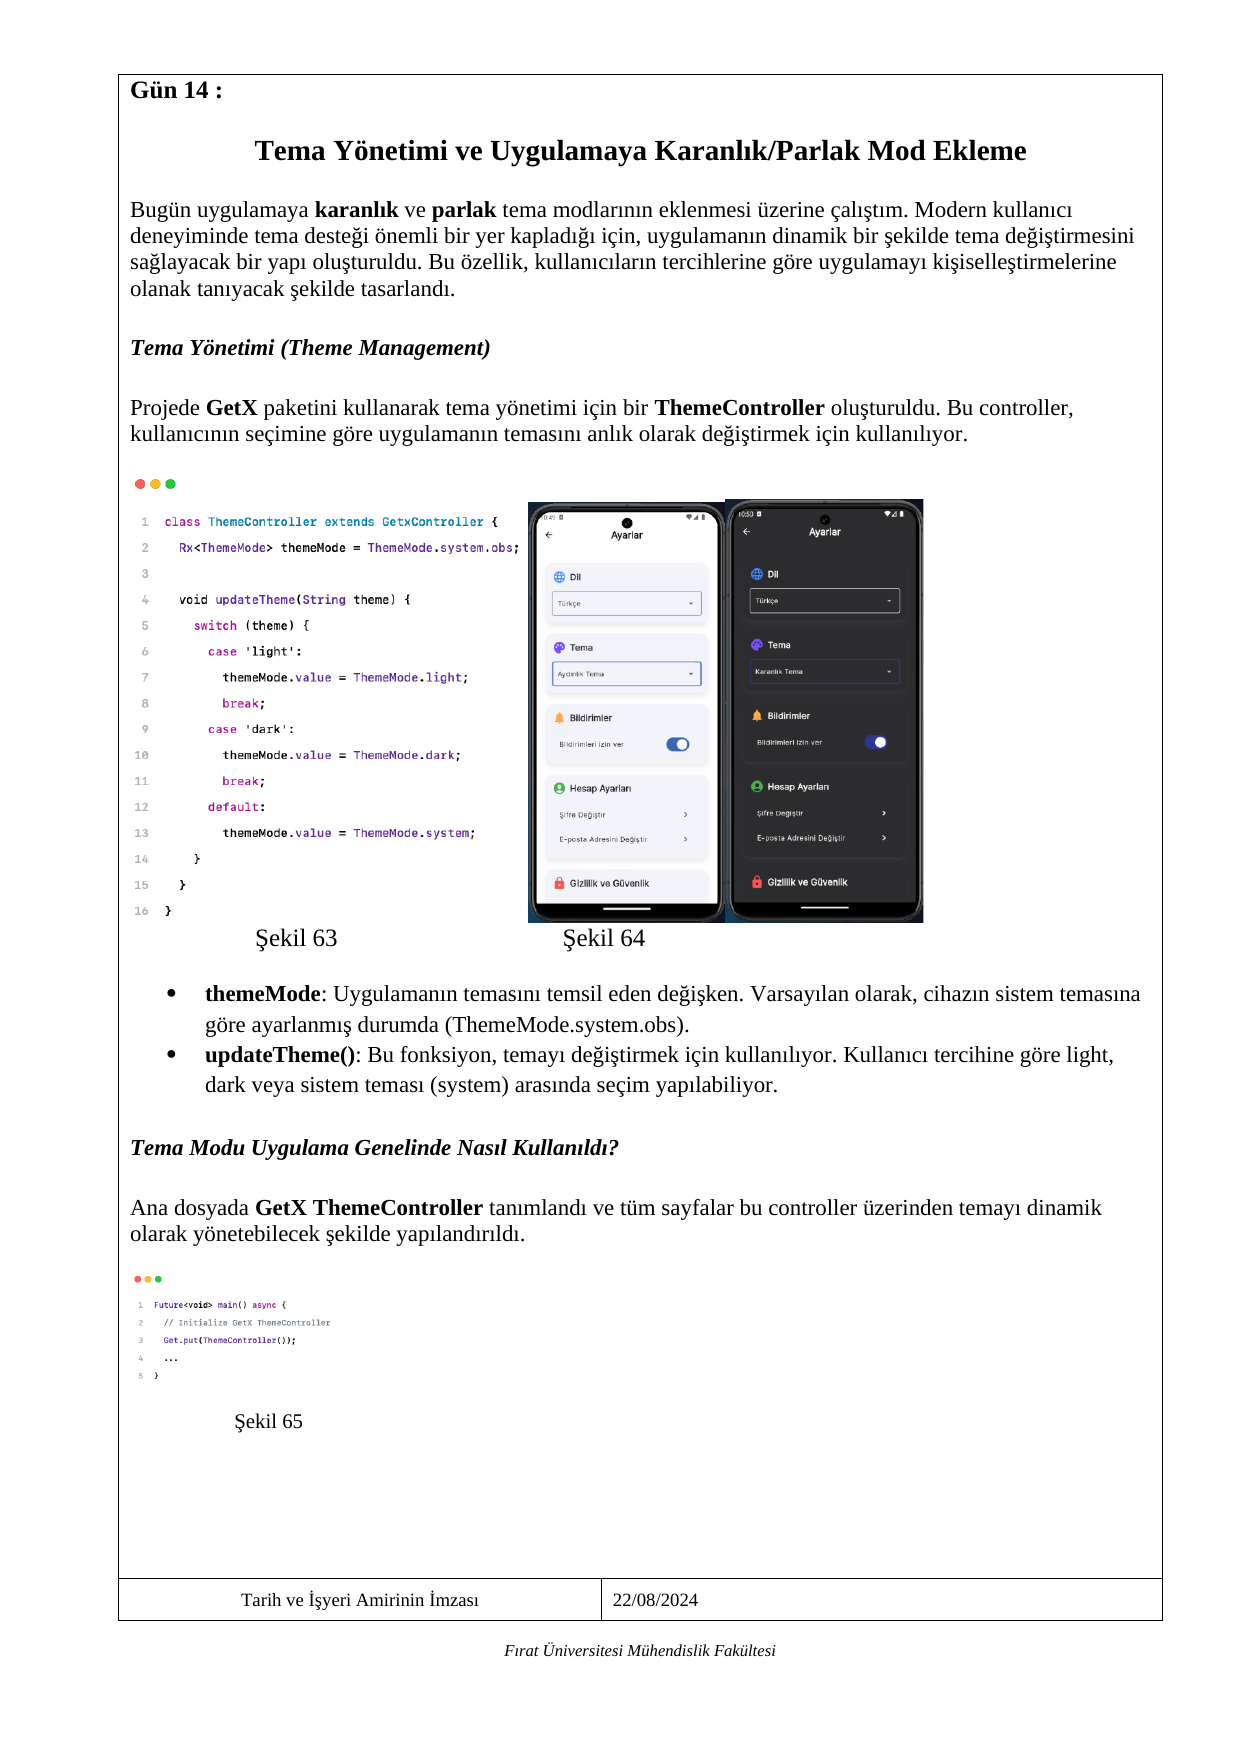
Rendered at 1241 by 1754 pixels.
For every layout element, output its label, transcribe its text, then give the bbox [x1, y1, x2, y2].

text Fırat Üniversitesi Mühendislik Fakültesi [118, 1640, 1163, 1659]
table_cell 22/08/2024 [602, 1579, 1162, 1620]
picture [129, 1271, 340, 1384]
picture [129, 471, 924, 923]
table_cell Tarih ve İşyeri Amirinin İmzası [119, 1579, 601, 1620]
table_header Gün 14 : Tema Yönetimi ve Uygulamaya Karanlık/Parlak Mod Ekleme Bugün uygulamaya karanlık ve parlak tema modlarının eklenmesi üzerine çalıştım. Modern kullanıcı deneyiminde tema desteği önemli bir yer kapladığı için, uygulamanın dinamik bir şekilde tema değiştirmesini sağlayacak bir yapı oluşturuldu. Bu özellik, kullanıcıların tercihlerine göre uygulamayı kişiselleştirmelerine olanak tanıyacak şekilde tasarlandı. Tema Yönetimi (Theme Management) Projede GetX paketini kullanarak tema yönetimi için bir ThemeController oluşturuldu. Bu controller, kullanıcının seçimine göre uygulamanın temasını anlık olarak değiştirmek için kullanılıyor. Şekil 63 Şekil 64 themeMode: Uygulamanın temasını temsil eden değişken. Varsayılan olarak, cihazın sistem temasına göre ayarlanmış durumda (ThemeMode.system.obs). updateTheme(): Bu fonksiyon, temayı değiştirmek için kullanılıyor. Kullanıcı tercihine göre light, dark veya sistem teması (system) arasında seçim yapılabiliyor. Tema Modu Uygulama Genelinde Nasıl Kullanıldı? Ana dosyada GetX ThemeController tanımlandı ve tüm sayfalar bu controller üzerinden temayı dinamik olarak yönetebilecek şekilde yapılandırıldı. Şekil 65 [119, 75, 1162, 1577]
